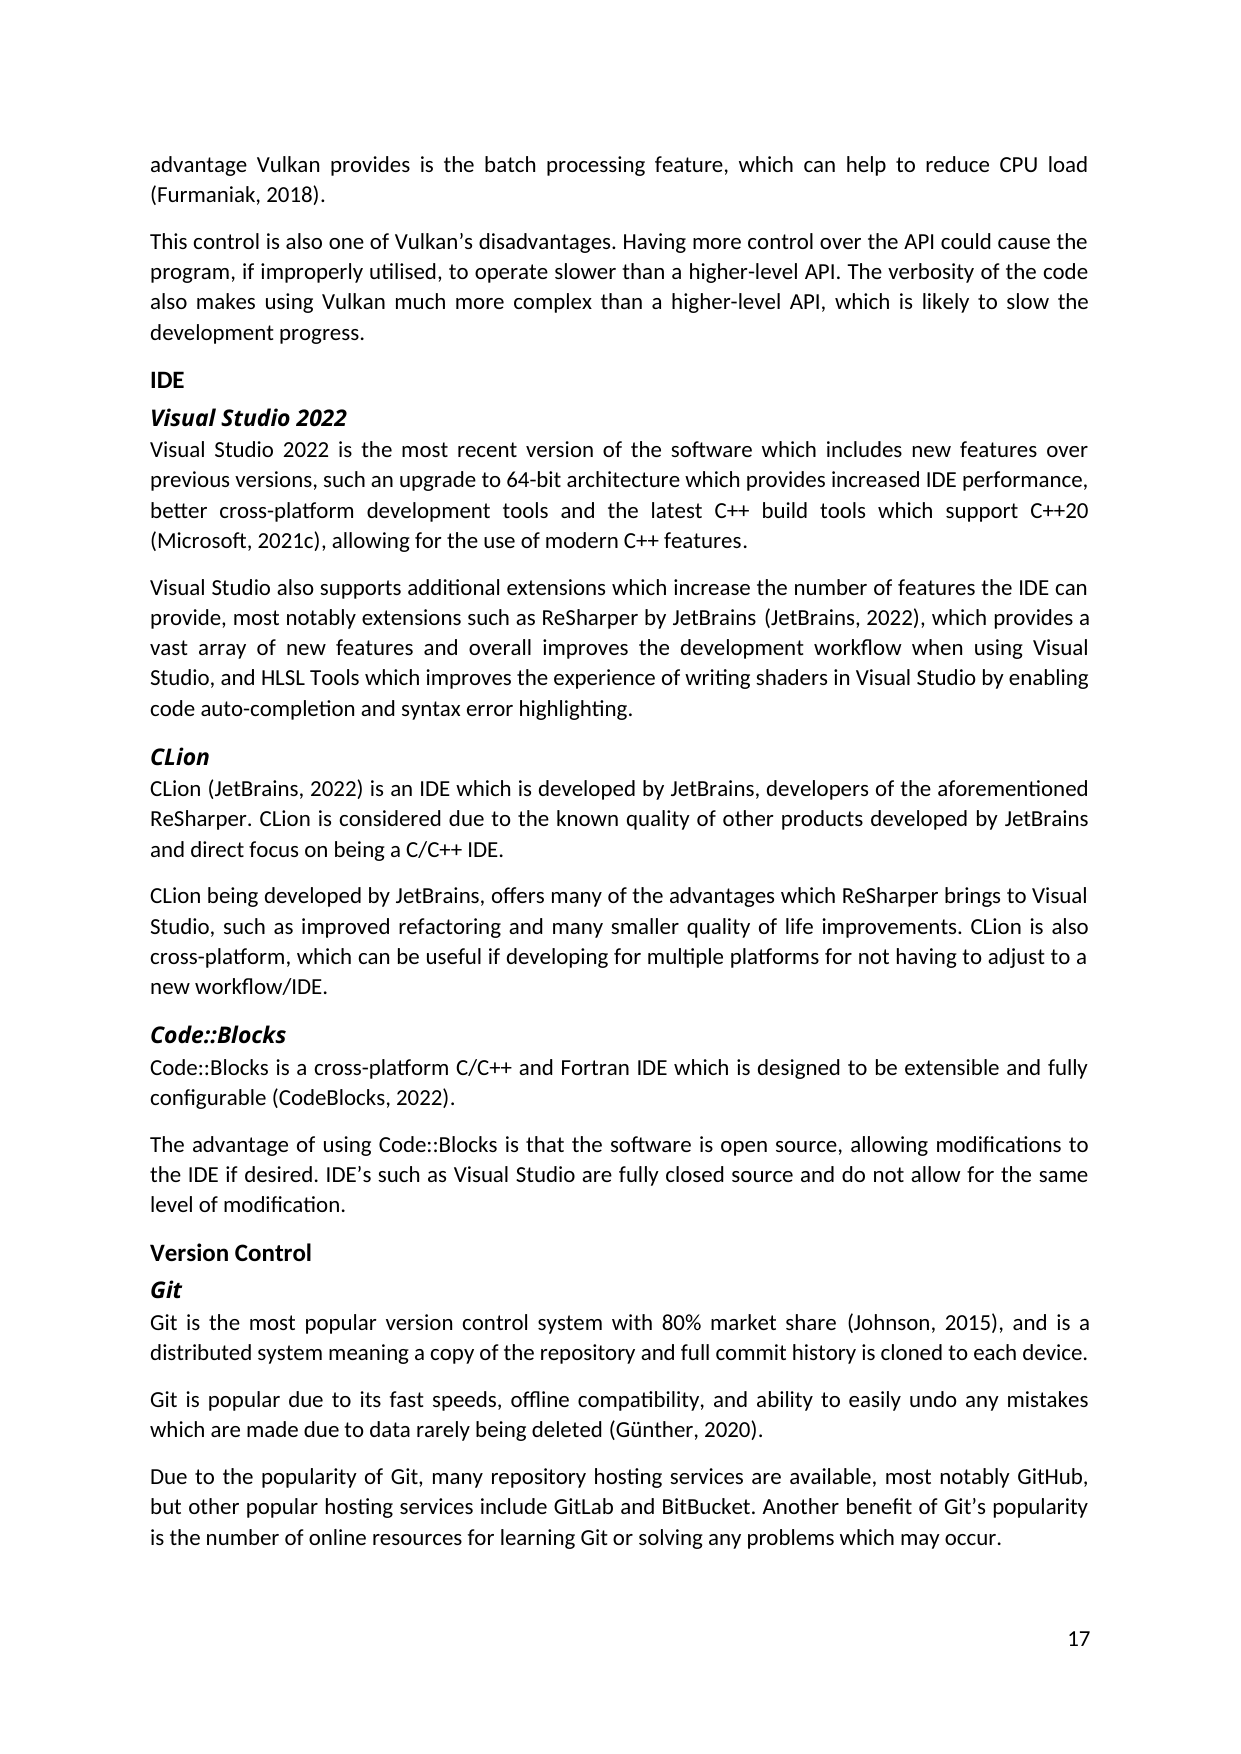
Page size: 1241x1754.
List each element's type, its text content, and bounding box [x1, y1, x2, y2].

text Code::Blocks is a cross-platform C/C++ and Fortran IDE which is designed to be extensible and fully configurable . [150, 1053, 1090, 1111]
text Git is the most popular version control system with 80% market share , and is a distributed system meaning a copy of the repository and full commit history is cloned to each device. [150, 1308, 1090, 1366]
subtitle Git [150, 1274, 1090, 1306]
text CLion being developed by JetBrains, offers many of the advantages which ReSharper brings to Visual Studio, such as improved refactoring and many smaller quality of life improvements. CLion is also cross-platform, which can be useful if developing for multiple platforms for not having to adjust to a new workflow/IDE. [150, 882, 1090, 1000]
subtitle Visual Studio 2022 [150, 402, 1090, 433]
text Git is popular due to its fast speeds, offline compatibility, and ability to easily undo any mistakes which are made due to data rarely being deleted . [150, 1385, 1090, 1443]
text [150, 150, 1090, 208]
subtitle Version Control [150, 1237, 1090, 1268]
text Visual Studio also supports additional extensions which increase the number of features the IDE can provide, most notably extensions such as ReSharper by JetBrains , which provides a vast array of new features and overall improves the development workflow when using Visual Studio, and HLSL Tools which improves the experience of writing shaders in Visual Studio by enabling code auto-completion and syntax error highlighting. [150, 573, 1090, 722]
subtitle Code::Blocks [150, 1019, 1090, 1050]
text This control is also one of Vulkan’s disadvantages. Having more control over the API could cause the program, if improperly utilised, to operate slower than a higher-level API. The verbosity of the code also makes using Vulkan much more complex than a higher-level API, which is likely to slow the development progress. [150, 227, 1090, 346]
text Visual Studio 2022 is the most recent version of the software which includes new features over previous versions, such an upgrade to 64-bit architecture which provides increased IDE performance, better cross-platform development tools and the latest C++ build tools which support C++20 , allowing for the use of modern C++ features. [150, 435, 1090, 554]
text The advantage of using Code::Blocks is that the software is open source, allowing modifications to the IDE if desired. IDE’s such as Visual Studio are fully closed source and do not allow for the same level of modification. [150, 1130, 1090, 1218]
subtitle CLion [150, 741, 1090, 772]
text CLion is an IDE which is developed by JetBrains, developers of the aforementioned ReSharper. CLion is considered due to the known quality of other products developed by JetBrains and direct focus on being a C/C++ IDE. [150, 774, 1090, 863]
subtitle IDE [150, 364, 1090, 395]
text Due to the popularity of Git, many repository hosting services are available, most notably GitHub, but other popular hosting services include GitLab and BitBucket. Another benefit of Git’s popularity is the number of online resources for learning Git or solving any problems which may occur. [150, 1462, 1090, 1551]
